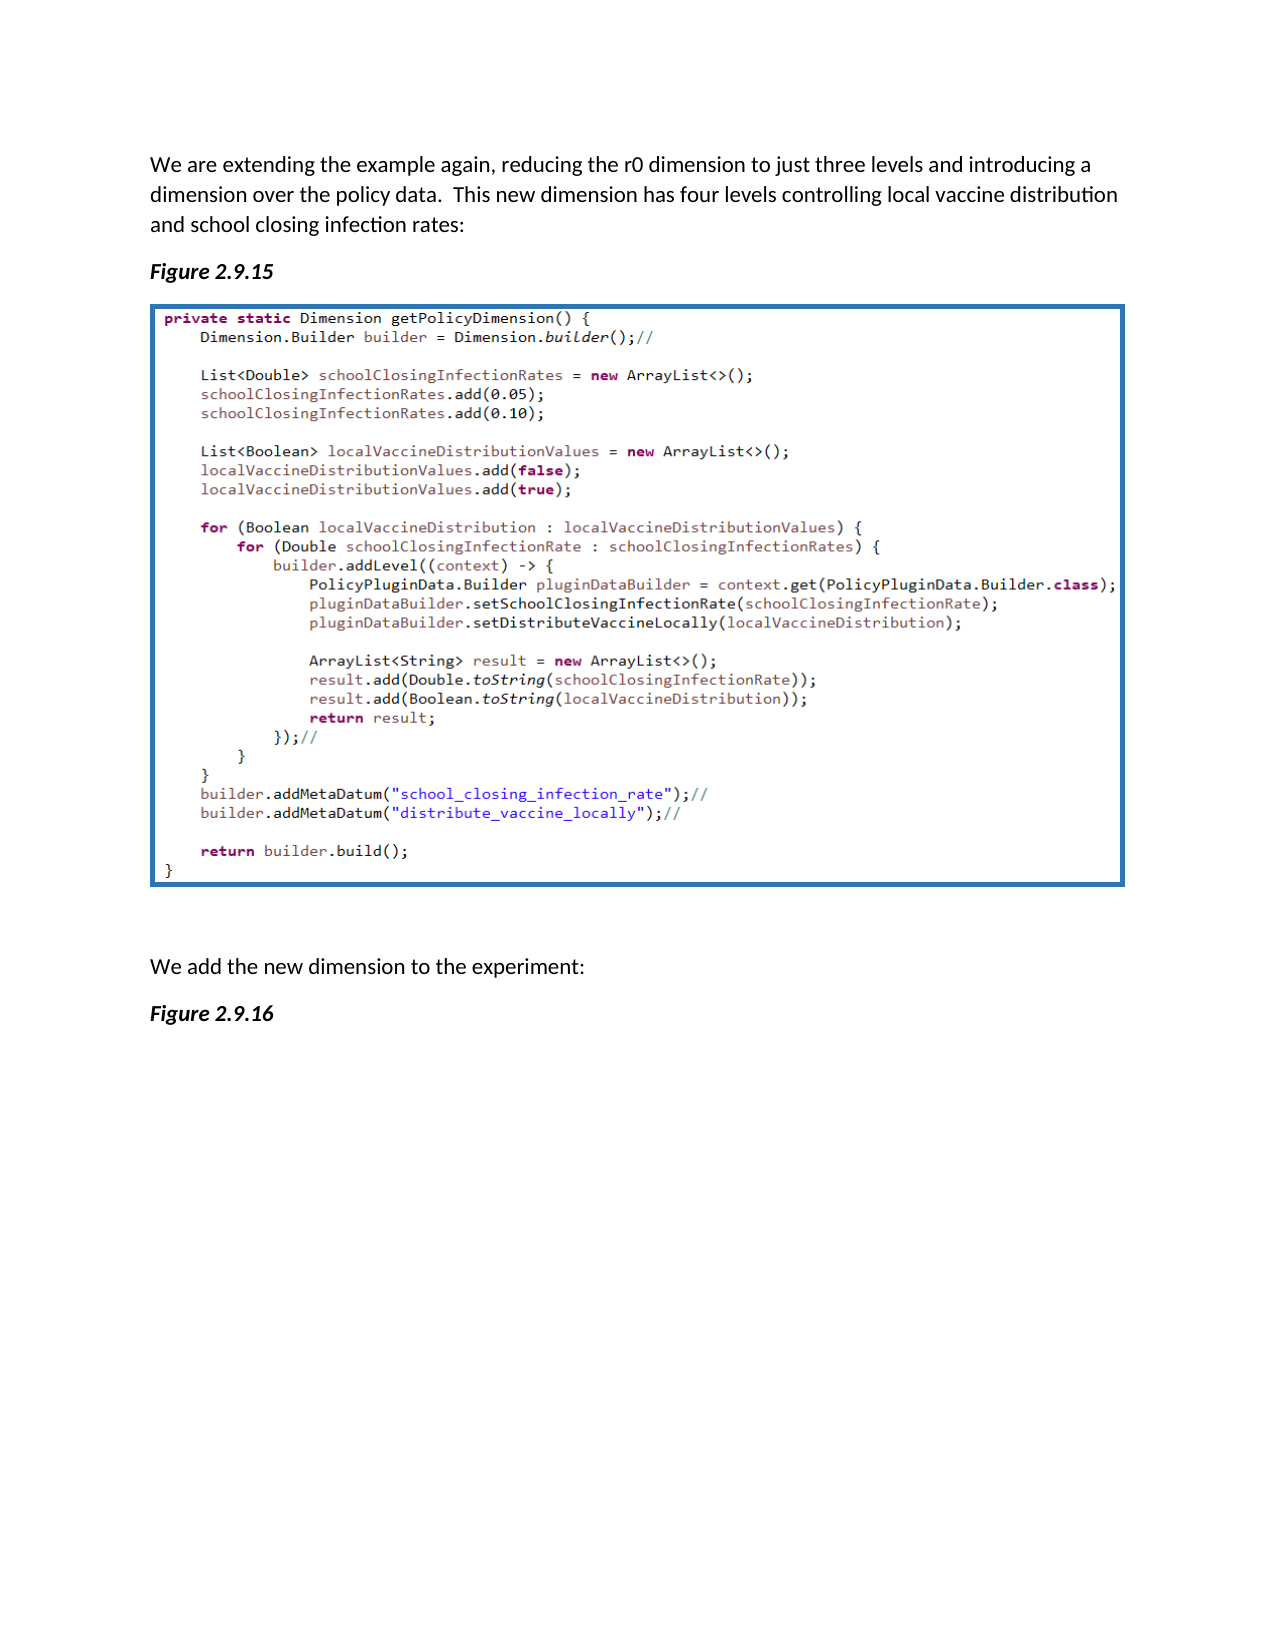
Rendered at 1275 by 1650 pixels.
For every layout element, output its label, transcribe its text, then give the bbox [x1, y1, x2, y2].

picture [155, 309, 1120, 882]
text We add the new dimension to the experiment: [150, 952, 1125, 981]
text Figure 2.9.15 [150, 257, 1125, 285]
text Figure 2.9.16 [150, 999, 1125, 1027]
text We are extending the example again, reducing the r0 dimension to just three levels and introducing a dimension over the policy data. This new dimension has four levels controlling local vaccine distribution and school closing infection rates: [150, 150, 1125, 238]
